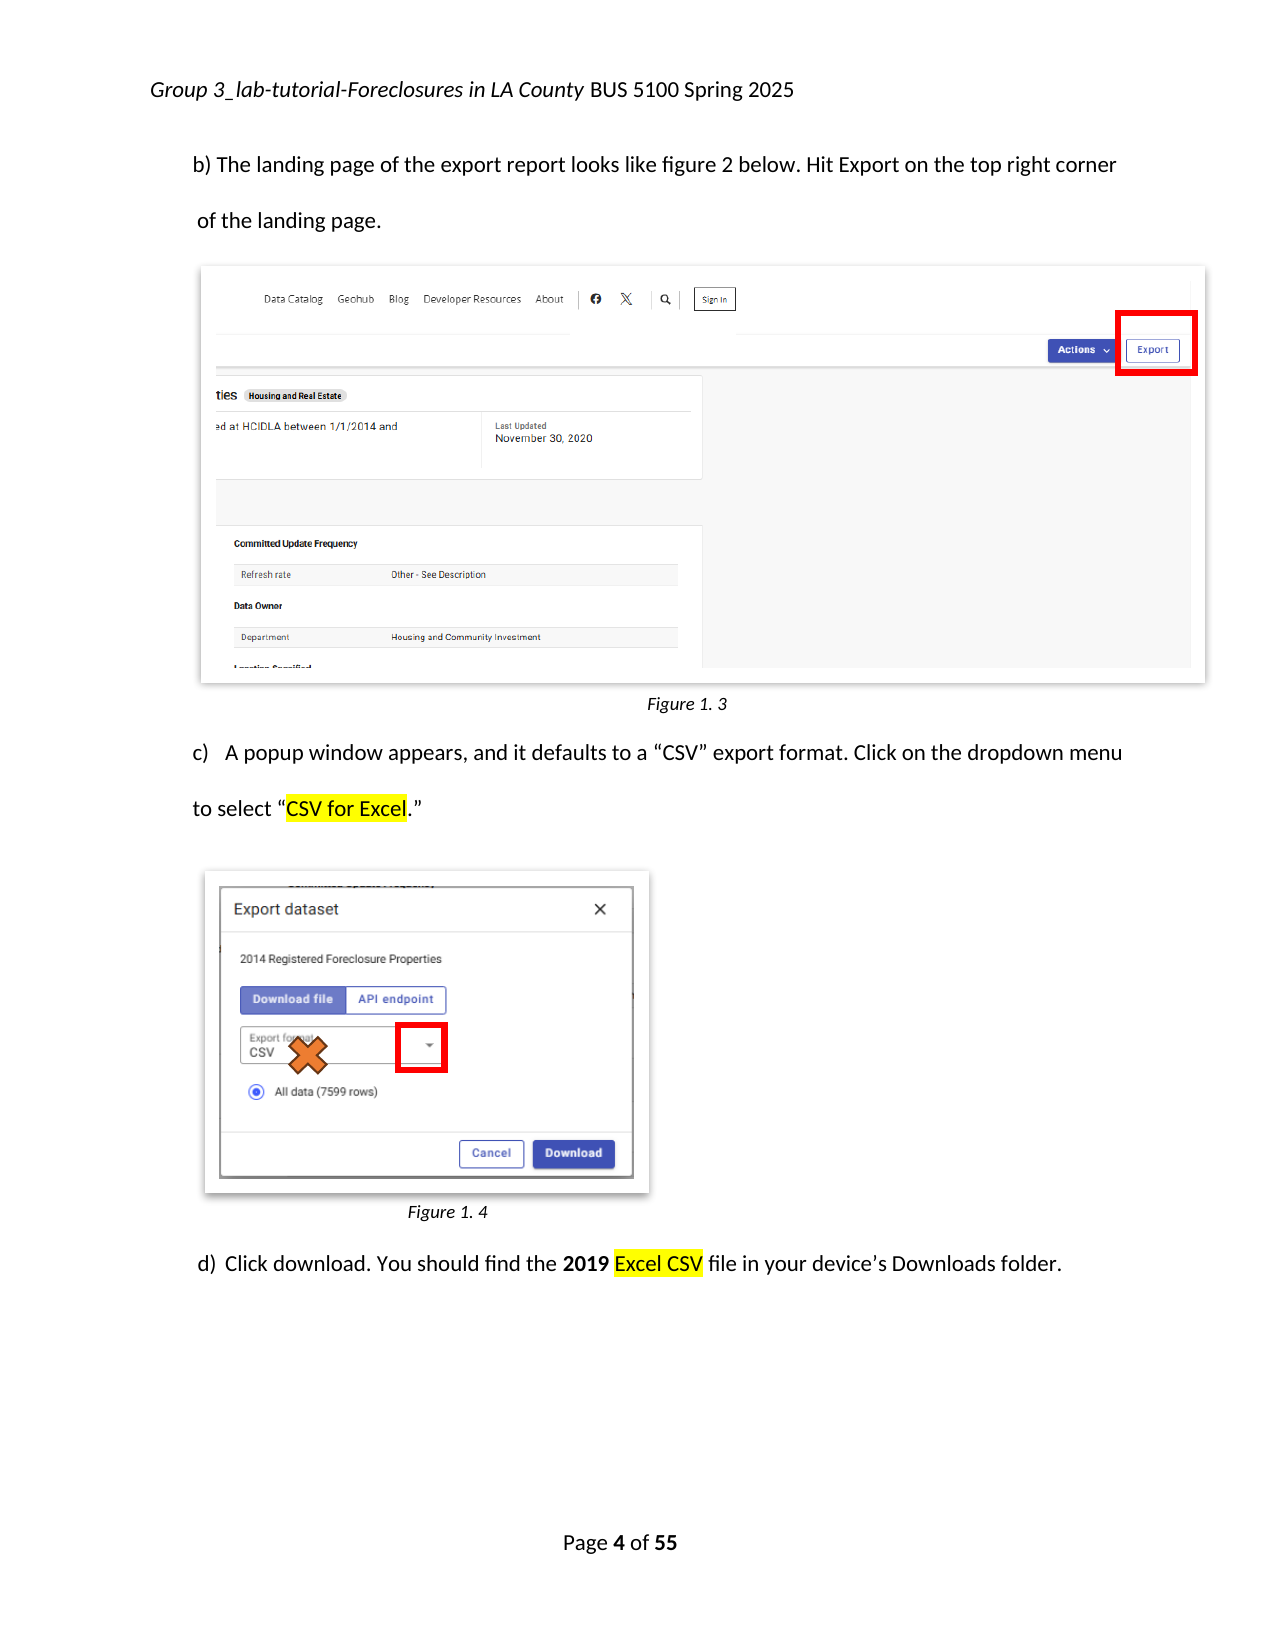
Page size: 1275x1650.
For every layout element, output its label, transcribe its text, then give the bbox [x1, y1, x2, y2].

picture [1121, 316, 1191, 369]
text d) Click download. You should find the 2019 Excel CSV file in your device’s Downloads folder. [703, 1249, 1125, 1277]
picture [219, 886, 634, 1179]
picture [216, 281, 1191, 668]
text d) Click download. You should find the 2019 Excel CSV file in your device’s Downloads folder. [192, 1249, 614, 1277]
text c) A popup window appears, and it defaults to a “CSV” export format. Click on the dropdown menu to select “CSV for Excel.” [192, 738, 1125, 822]
